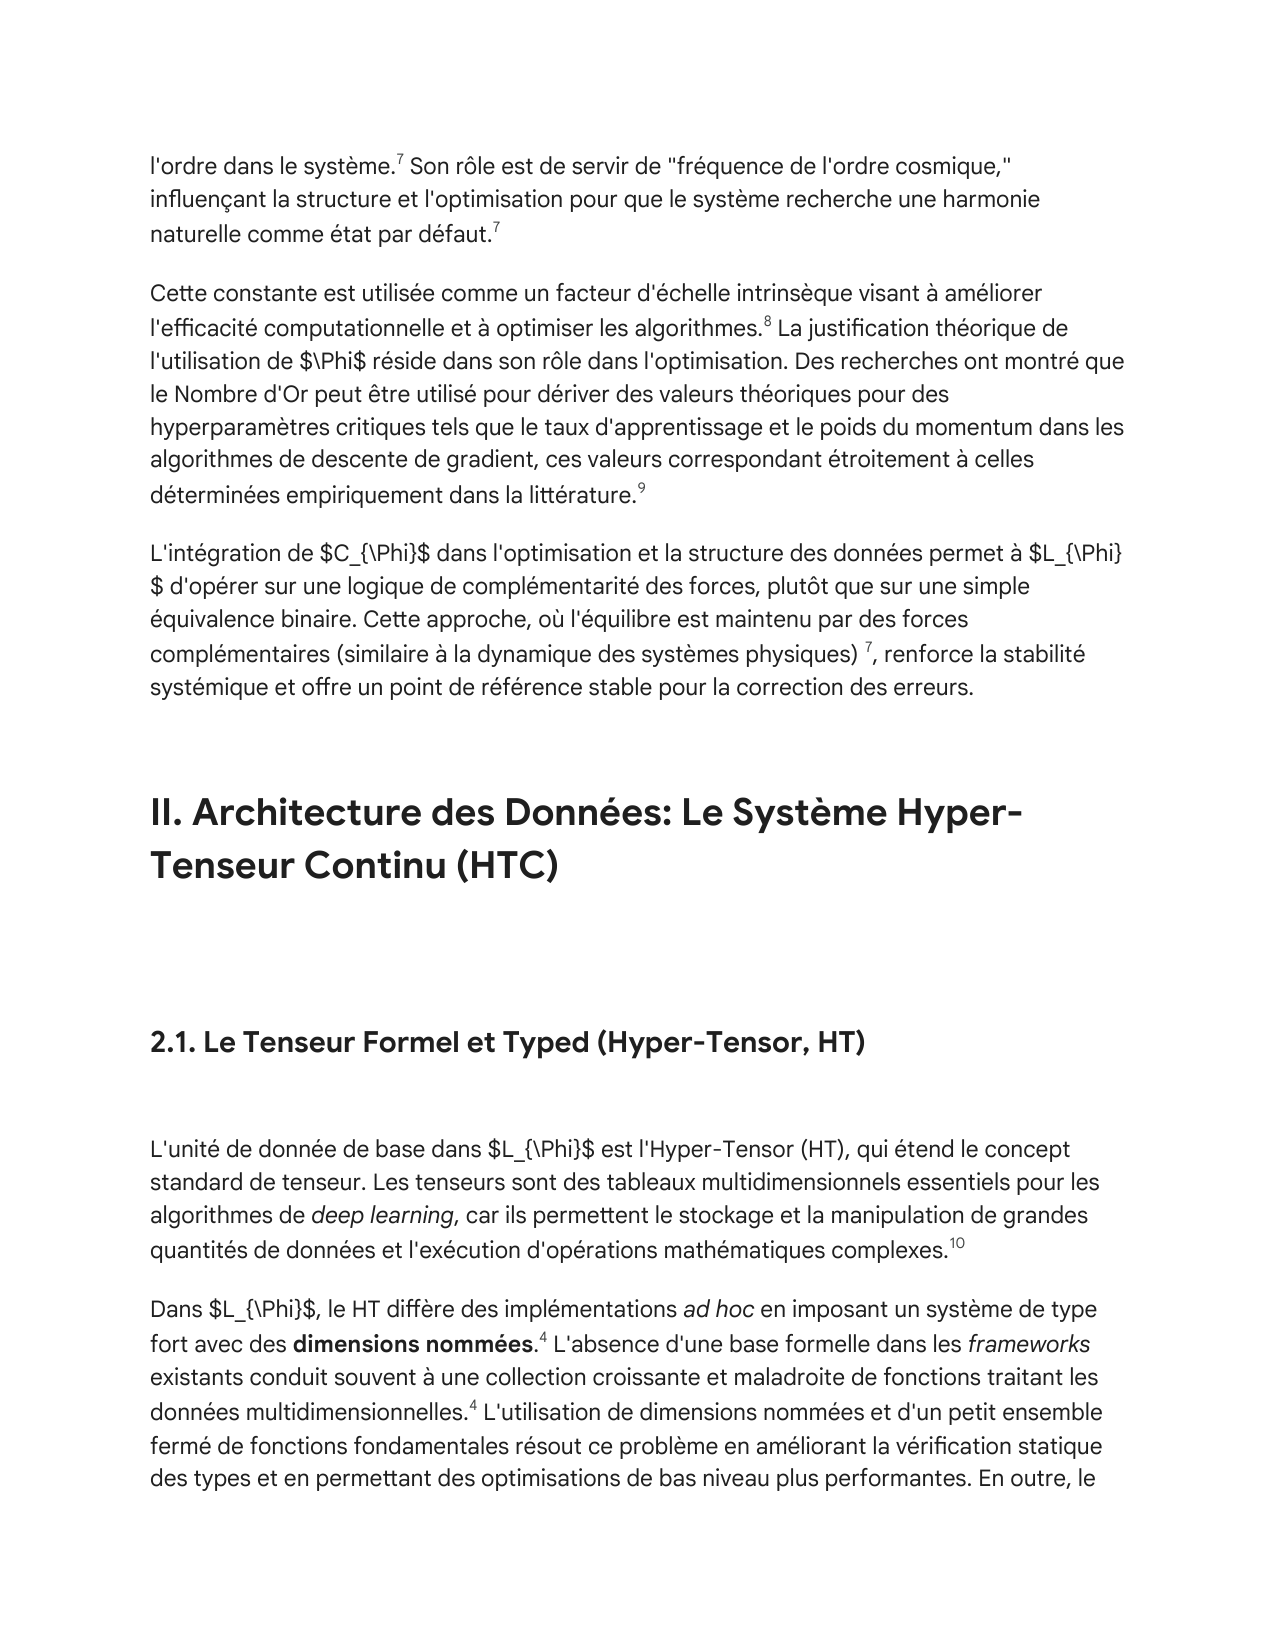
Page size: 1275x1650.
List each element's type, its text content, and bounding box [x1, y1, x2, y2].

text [150, 1295, 1125, 1493]
text L'intégration de $C_{\Phi}$ dans l'optimisation et la structure des données permet à $L_{\Phi}$ d'opérer sur une logique de complémentarité des forces, plutôt que sur une simple équivalence binaire. Cette approche, où l'équilibre est maintenu par des forces complémentaires (similaire à la dynamique des systèmes physiques) 7, renforce la stabilité systémique et offre un point de référence stable pour la correction des erreurs. [150, 539, 1125, 702]
subtitle 2.1. Le Tenseur Formel et Typed (Hyper-Tensor, HT) [150, 1024, 1125, 1060]
subtitle II. Architecture des Données: Le Système Hyper-Tenseur Continu (HTC) [150, 789, 1125, 889]
text L'unité de donnée de base dans $L_{\Phi}$ est l'Hyper-Tensor (HT), qui étend le concept standard de tenseur. Les tenseurs sont des tableaux multidimensionnels essentiels pour les algorithmes de deep learning, car ils permettent le stockage et la manipulation de grandes quantités de données et l'exécution d'opérations mathématiques complexes.10 [150, 1136, 1125, 1266]
text Cette constante est utilisée comme un facteur d'échelle intrinsèque visant à améliorer l'efficacité computationnelle et à optimiser les algorithmes.8 La justification théorique de l'utilisation de $\Phi$ réside dans son rôle dans l'optimisation. Des recherches ont montré que le Nombre d'Or peut être utilisé pour dériver des valeurs théoriques pour des hyperparamètres critiques tels que le taux d'apprentissage et le poids du momentum dans les algorithmes de descente de gradient, ces valeurs correspondant étroitement à celles déterminées empiriquement dans la littérature.9 [150, 279, 1125, 510]
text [150, 150, 1125, 250]
